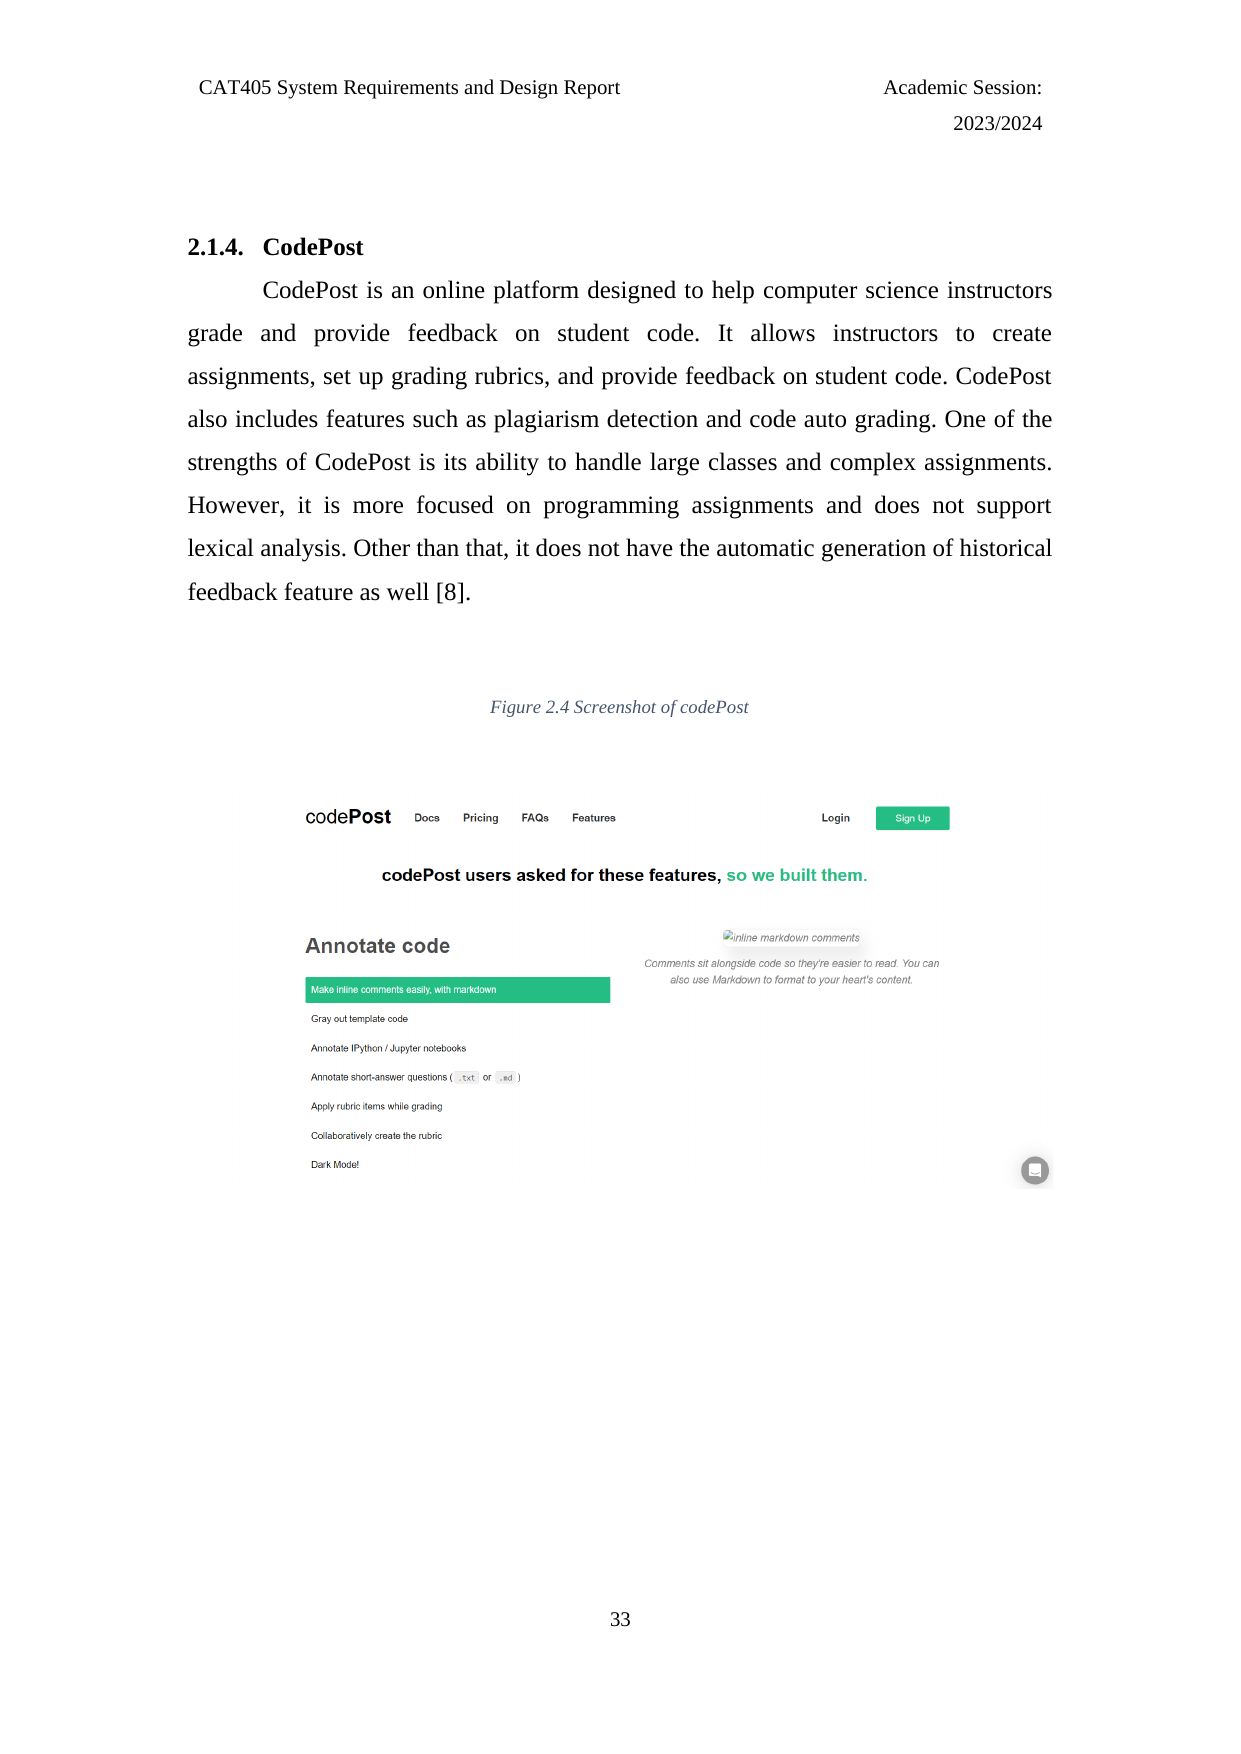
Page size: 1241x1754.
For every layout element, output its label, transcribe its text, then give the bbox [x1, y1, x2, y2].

text CodePost is an online platform designed to help computer science instructors grade and provide feedback on student code. It allows instructors to create assignments, set up grading rubrics, and provide feedback on student code. CodePost also includes features such as plagiarism detection and code auto grading. One of the strengths of CodePost is its ability to handle large classes and complex assignments. However, it is more focused on programming assignments and does not support lexical analysis. Other than that, it does not have the automatic generation of historical feedback feature as well . [187, 275, 1053, 605]
text Figure 2.4 Screenshot of codePost [187, 696, 1053, 718]
picture [187, 786, 1054, 1189]
subtitle CodePost [187, 232, 1053, 260]
